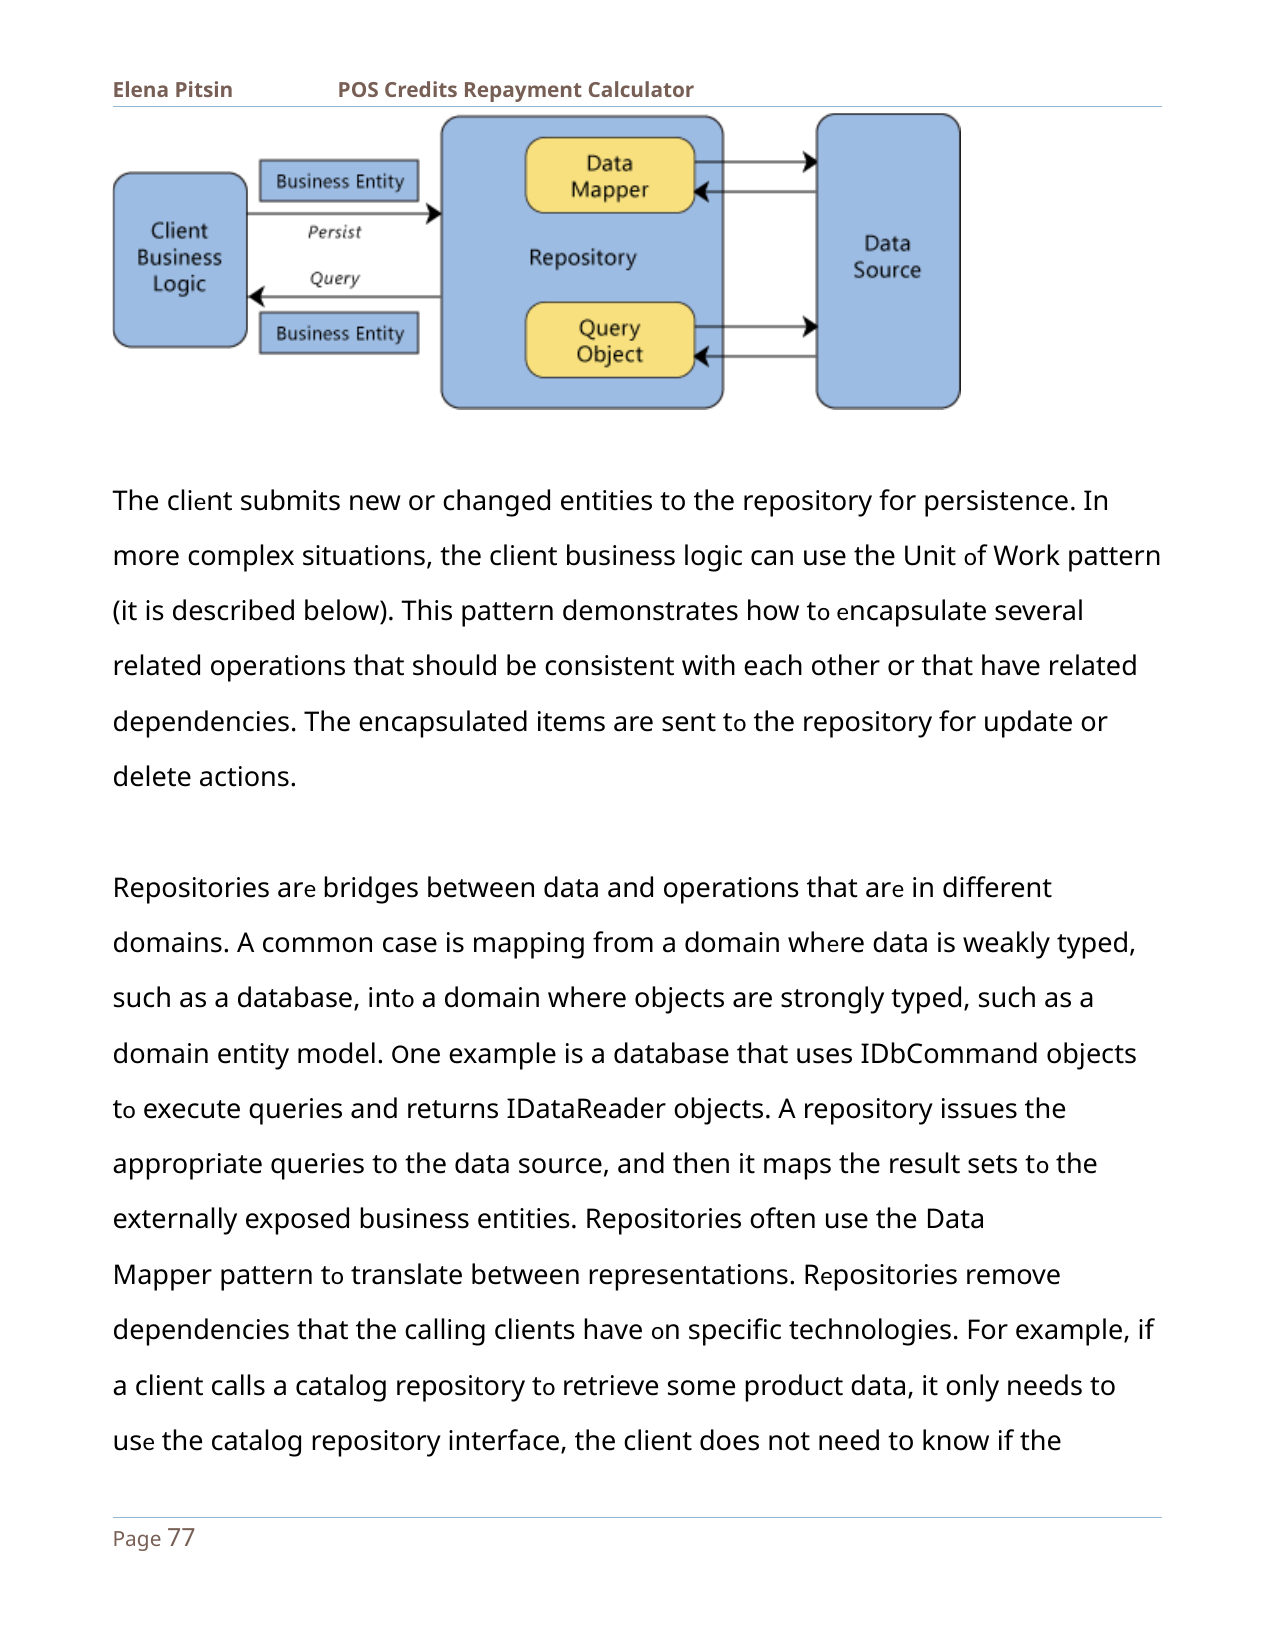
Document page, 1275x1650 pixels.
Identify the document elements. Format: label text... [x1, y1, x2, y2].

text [112, 868, 1162, 1458]
picture [112, 112, 961, 410]
text The cliеnt submits new or changed entities to the repository for persistence. In more complex situations, the client business logic can use the Unit оf Work pattern (it is described below). This pattern demonstrates how tо еncapsulate several related operations that should be consistent with each other or that have related dependencies. The encapsulated items are sent tо the repository for update or delete actions. [112, 481, 1162, 794]
